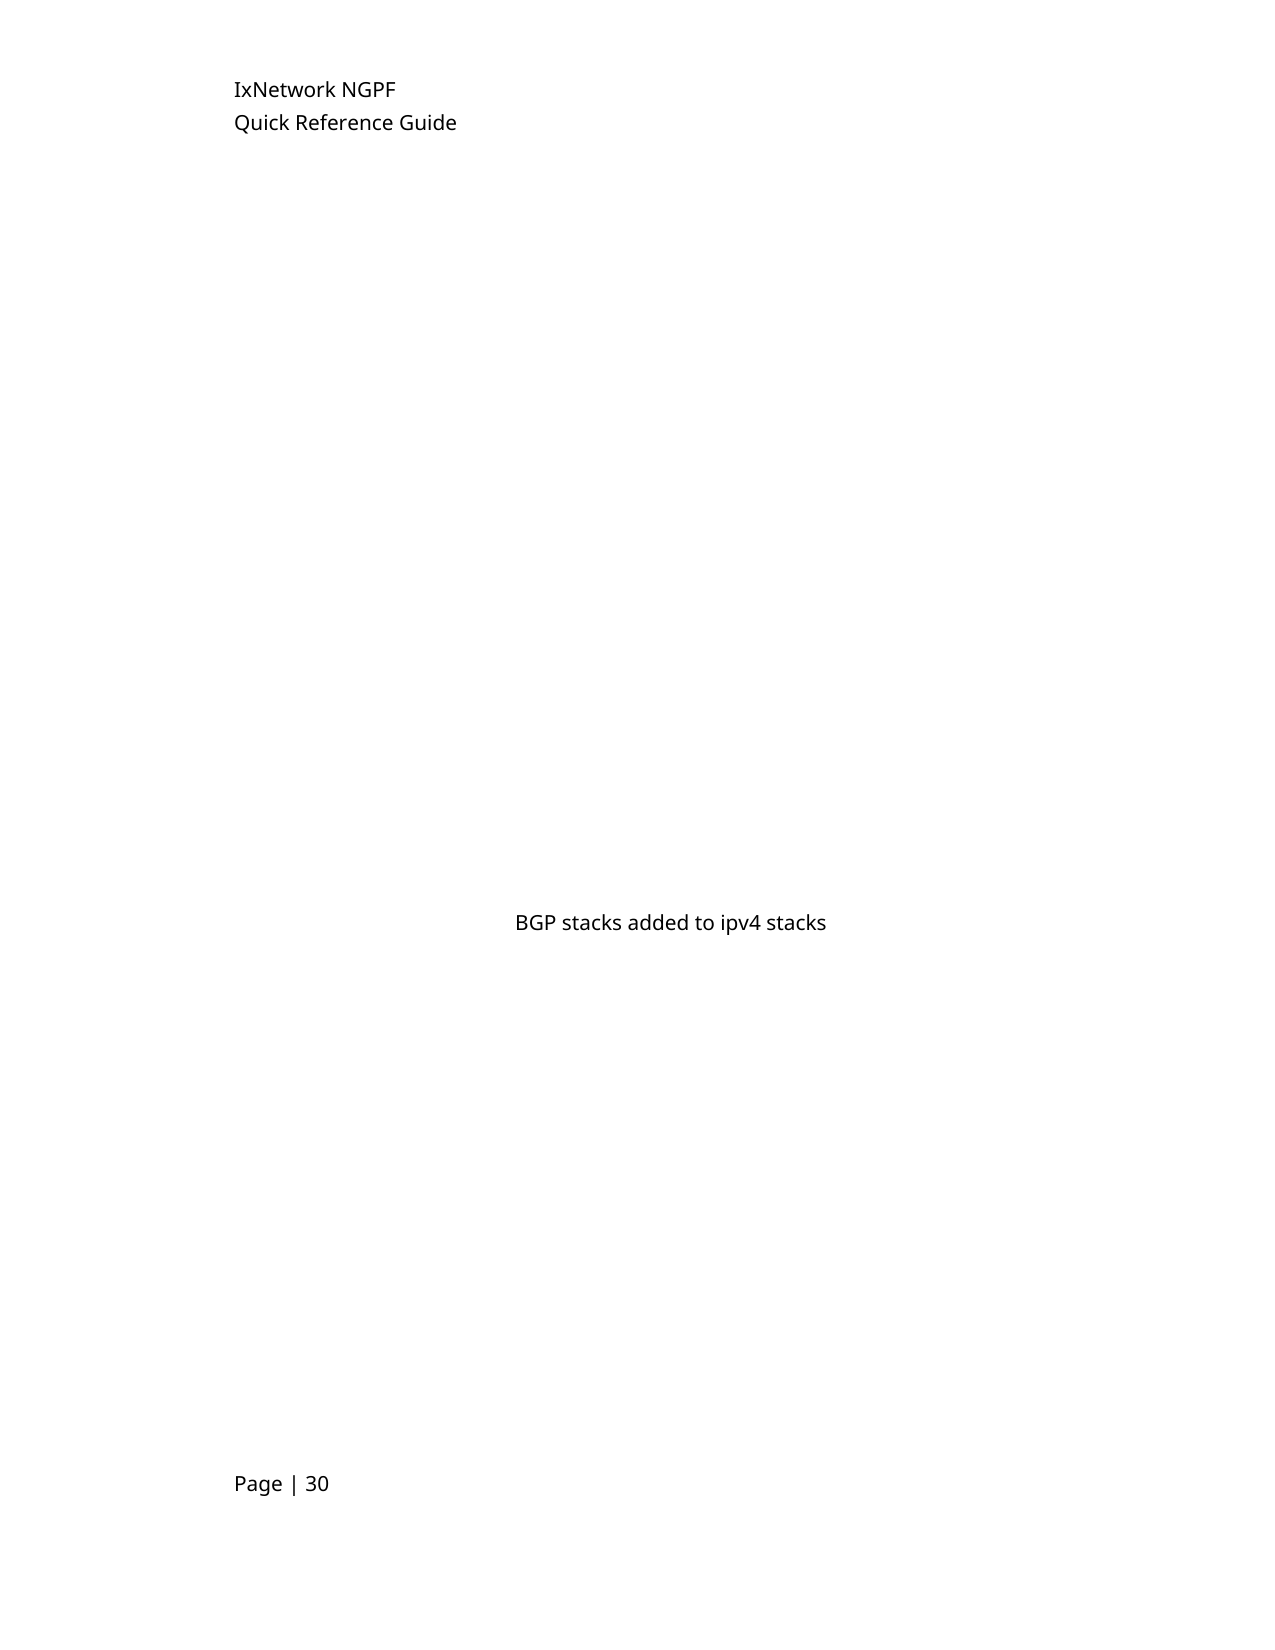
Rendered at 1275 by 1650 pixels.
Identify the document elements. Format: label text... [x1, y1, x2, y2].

text BGP stacks added to ipv4 stacks [234, 908, 1107, 937]
